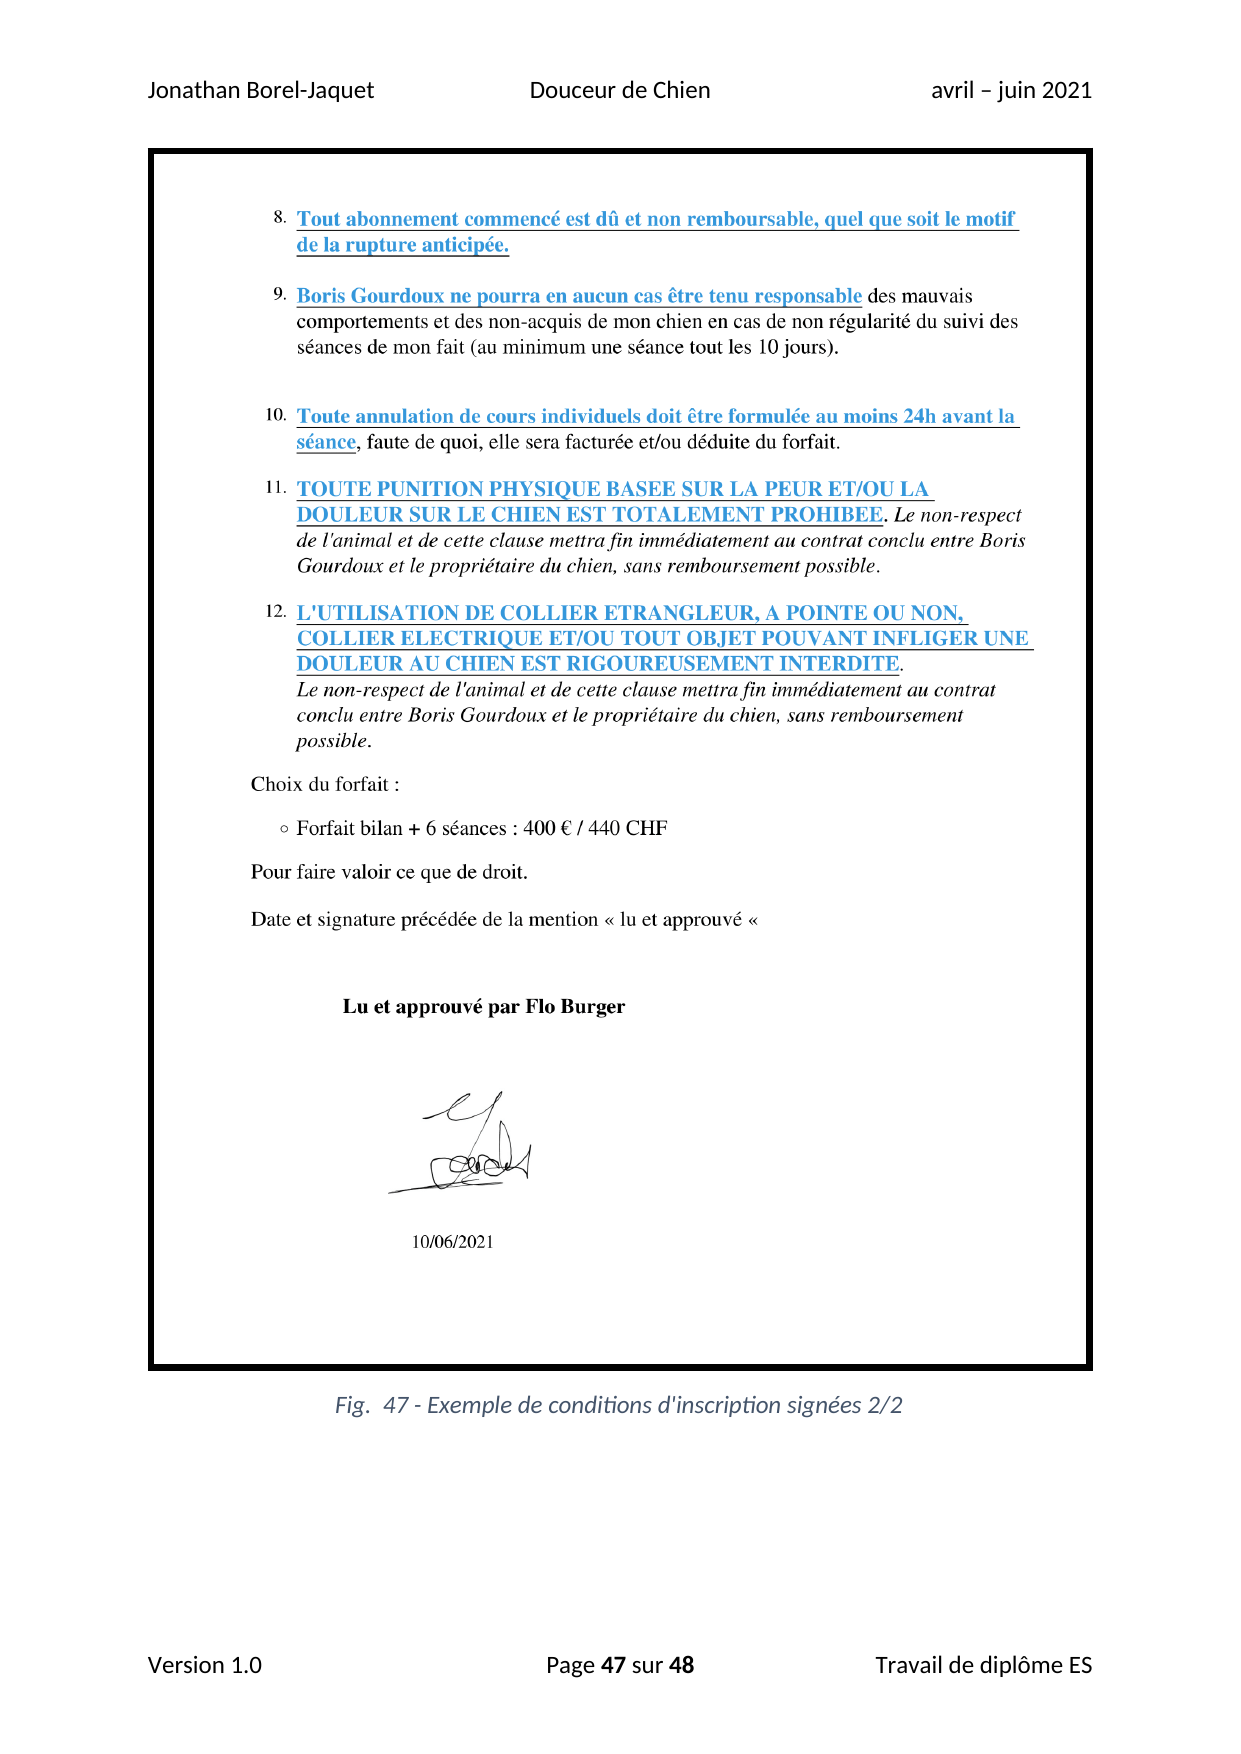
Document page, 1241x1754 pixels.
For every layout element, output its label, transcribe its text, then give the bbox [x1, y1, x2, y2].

text Fig. 47 - Exemple de conditions d'inscription signées 2/2 [148, 1389, 1093, 1420]
picture [154, 154, 1086, 1364]
